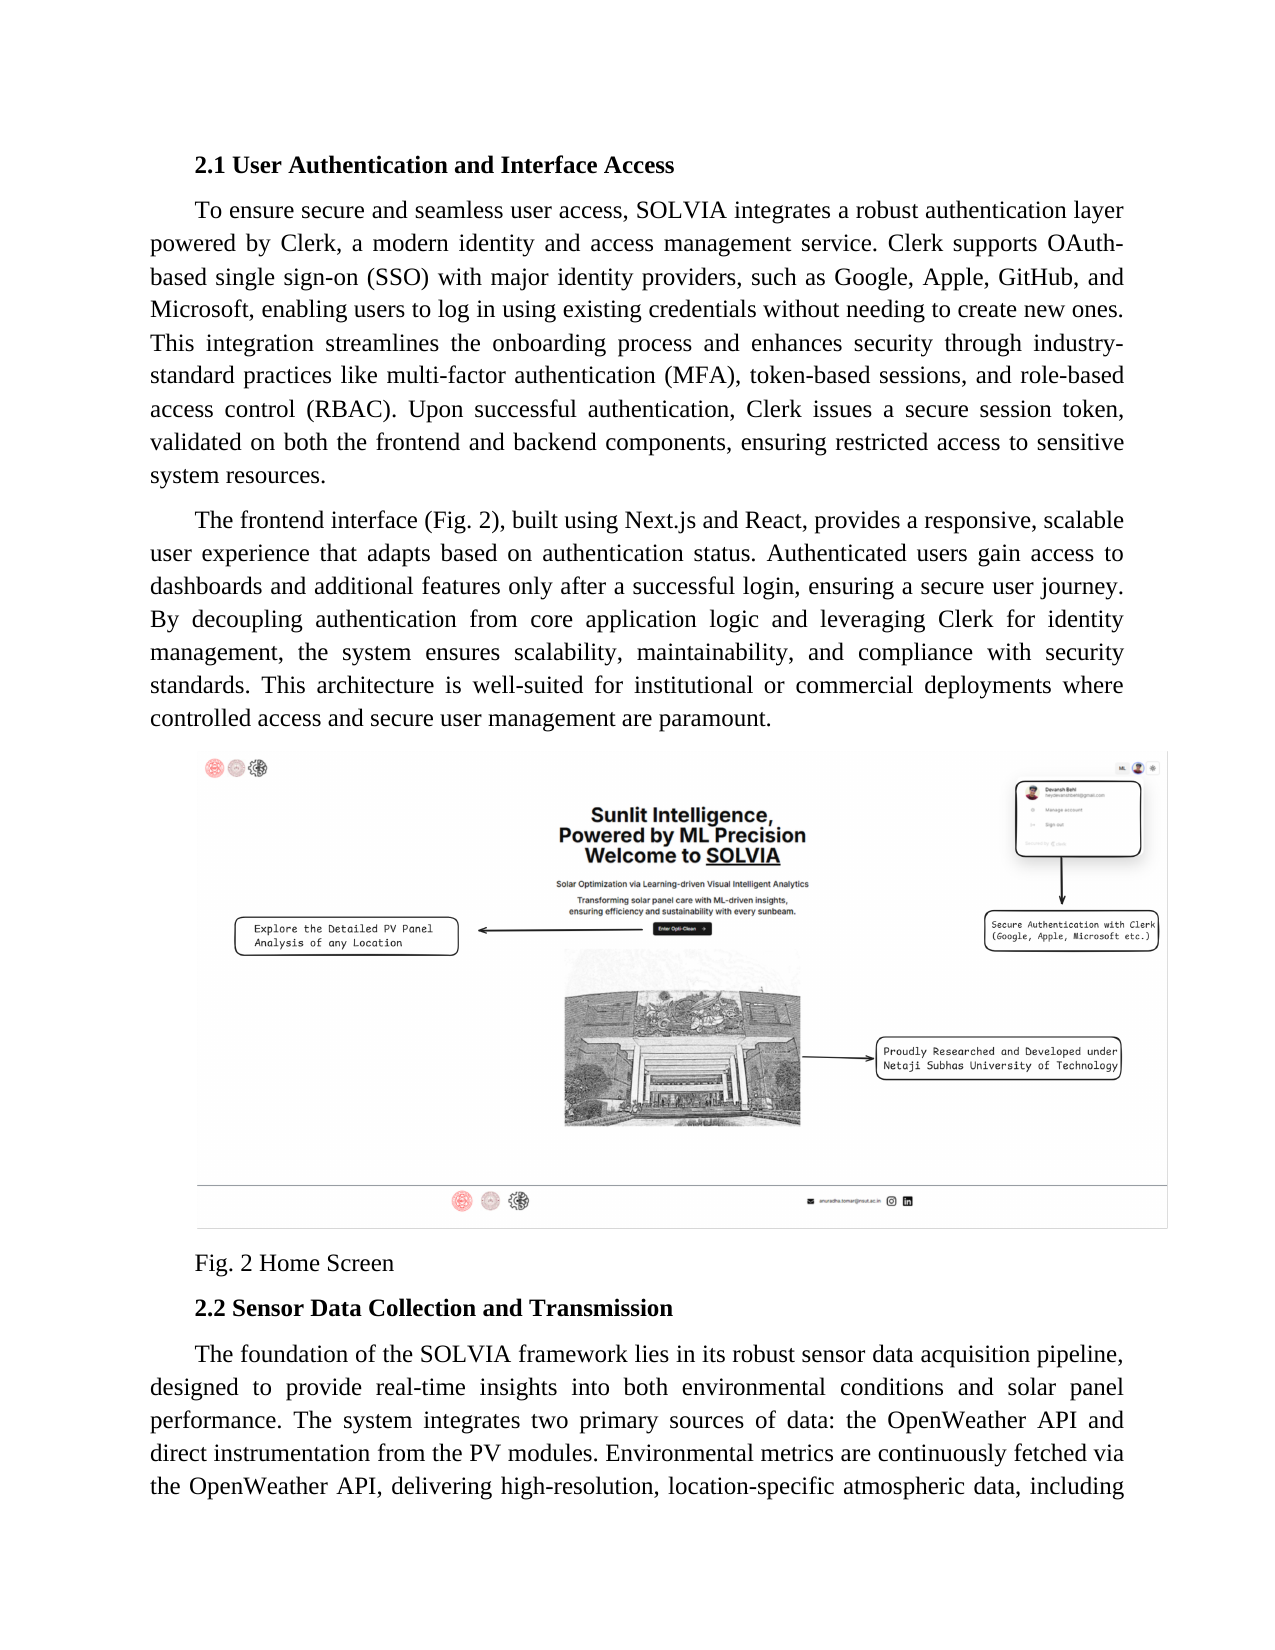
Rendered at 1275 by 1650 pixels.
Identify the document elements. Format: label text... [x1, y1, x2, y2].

text Fig. 2 Home Screen [150, 1248, 1125, 1277]
subtitle The frontend interface (Fig. 2), built using Next.js and React, provides a responsive, scalable user experience that adapts based on authentication status. Authenticated users gain access to dashboards and additional features only after a successful login, ensuring a secure user journey. By decoupling authentication from core application logic and leveraging Clerk for identity management, the system ensures scalability, maintainability, and compliance with security standards. This architecture is well-suited for institutional or commercial deployments where controlled access and secure user management are paramount. [150, 505, 1125, 732]
subtitle To ensure secure and seamless user access, SOLVIA integrates a robust authentication layer powered by Clerk, a modern identity and access management service. Clerk supports OAuth-based single sign-on (SSO) with major identity providers, such as Google, Apple, GitHub, and Microsoft, enabling users to log in using existing credentials without needing to create new ones. This integration streamlines the onboarding process and enhances security through industry-standard practices like multi-factor authentication (MFA), token-based sessions, and role-based access control (RBAC). Upon successful authentication, Clerk issues a secure session token, validated on both the frontend and backend components, ensuring restricted access to sensitive system resources. [150, 196, 1125, 488]
subtitle 2.2 Sensor Data Collection and Transmission [150, 1293, 1125, 1322]
picture [194, 748, 1170, 1231]
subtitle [150, 1339, 1125, 1500]
subtitle 2.1 User Authentication and Interface Access [150, 150, 1125, 179]
